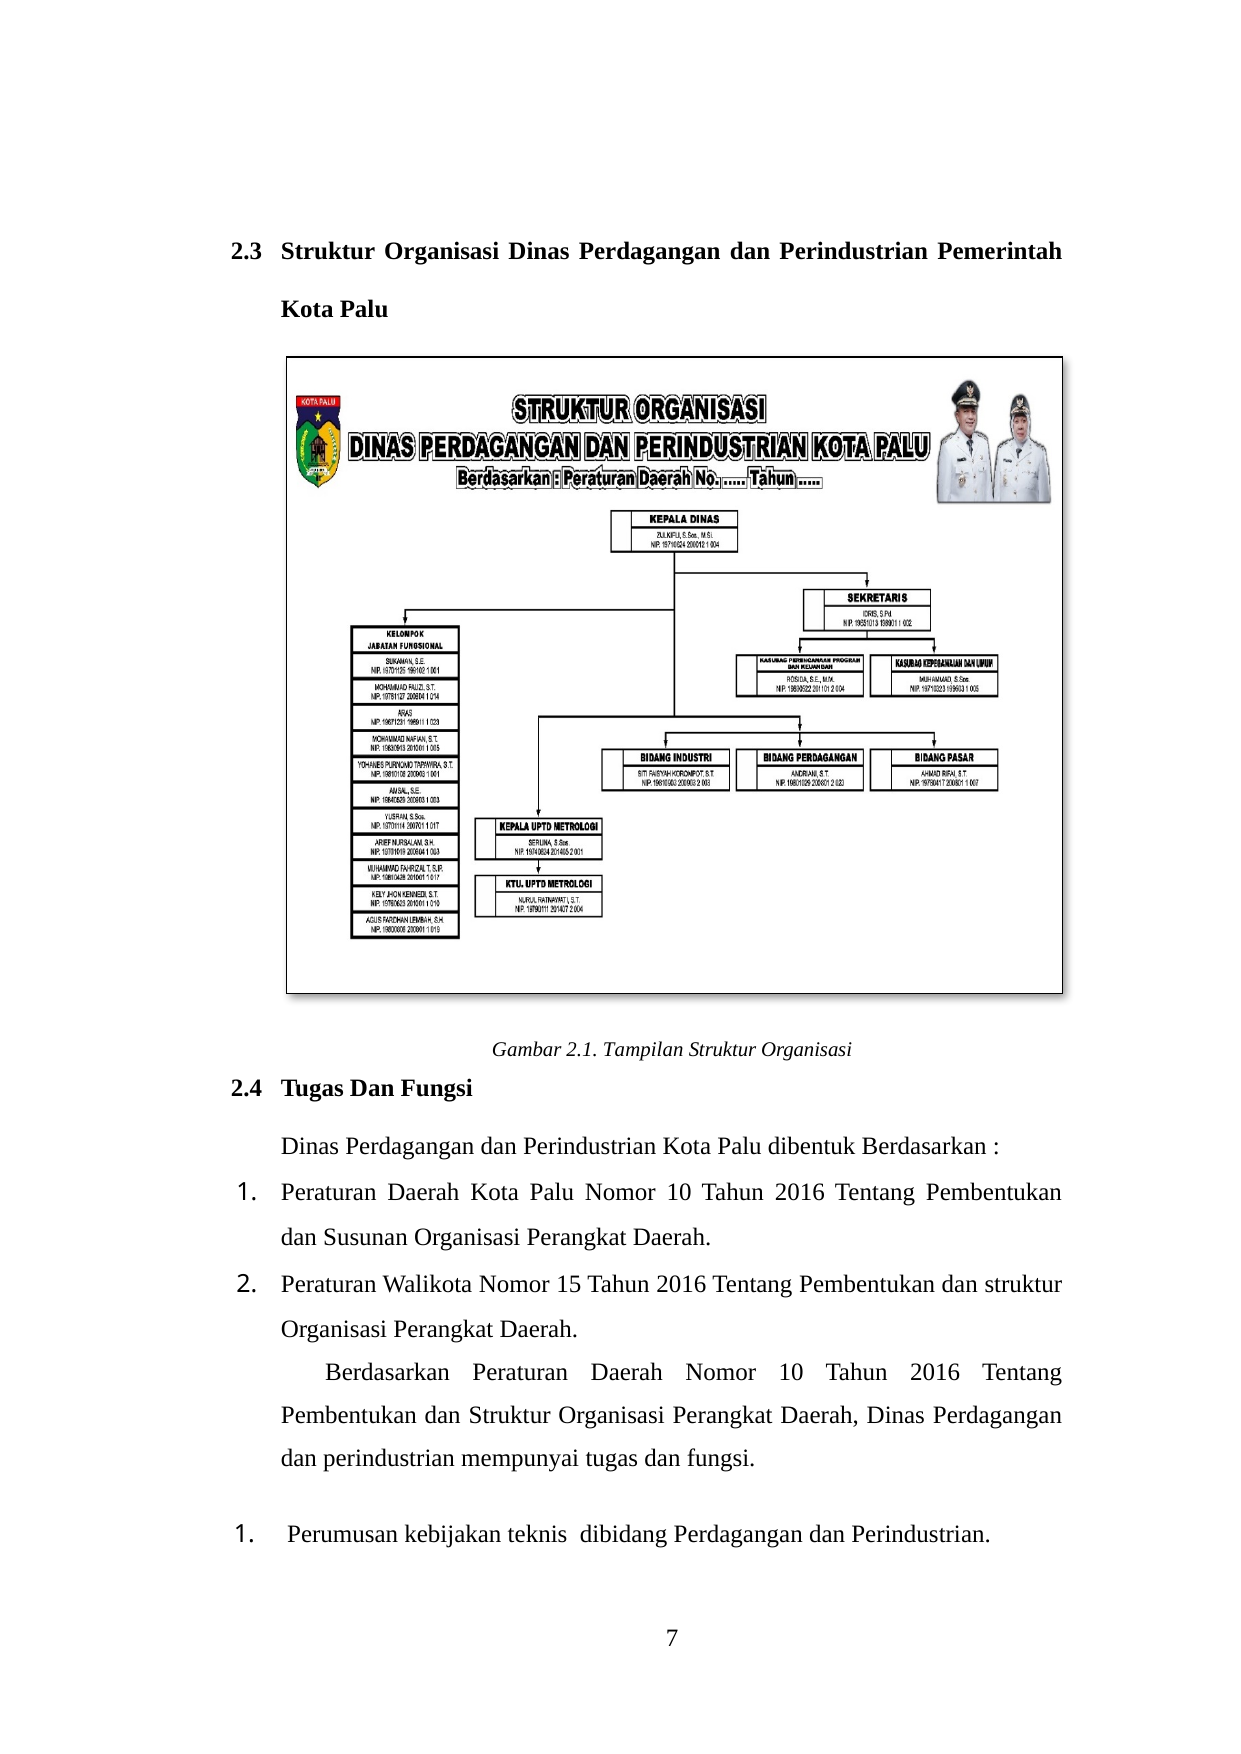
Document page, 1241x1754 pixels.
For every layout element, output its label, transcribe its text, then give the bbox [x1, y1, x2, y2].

text Gambar 2.1. Tampilan Struktur Organisasi [281, 1037, 1063, 1061]
list Perumusan kebijakan teknis dibidang Perdagangan dan Perindustrian. [234, 1516, 1063, 1550]
list Peraturan Daerah Kota Palu Nomor 10 Tahun 2016 Tentang Pembentukan dan Susunan Organisasi Perangkat Daerah. [236, 1174, 1063, 1251]
list Tugas Dan Fungsi [231, 1073, 1063, 1102]
list Peraturan Walikota Nomor 15 Tahun 2016 Tentang Pembentukan dan struktur Organisasi Perangkat Daerah. [236, 1266, 1063, 1343]
list Berdasarkan Peraturan Daerah Nomor 10 Tahun 2016 Tentang Pembentukan dan Struktur Organisasi Perangkat Daerah, Dinas Perdagangan dan perindustrian mempunyai tugas dan fungsi. [281, 1357, 1063, 1472]
list Struktur Organisasi Dinas Perdagangan dan Perindustrian Pemerintah Kota Palu [231, 236, 1063, 322]
picture [287, 358, 1062, 993]
list Dinas Perdagangan dan Perindustrian Kota Palu dibentuk Berdasarkan : [281, 1131, 1063, 1160]
